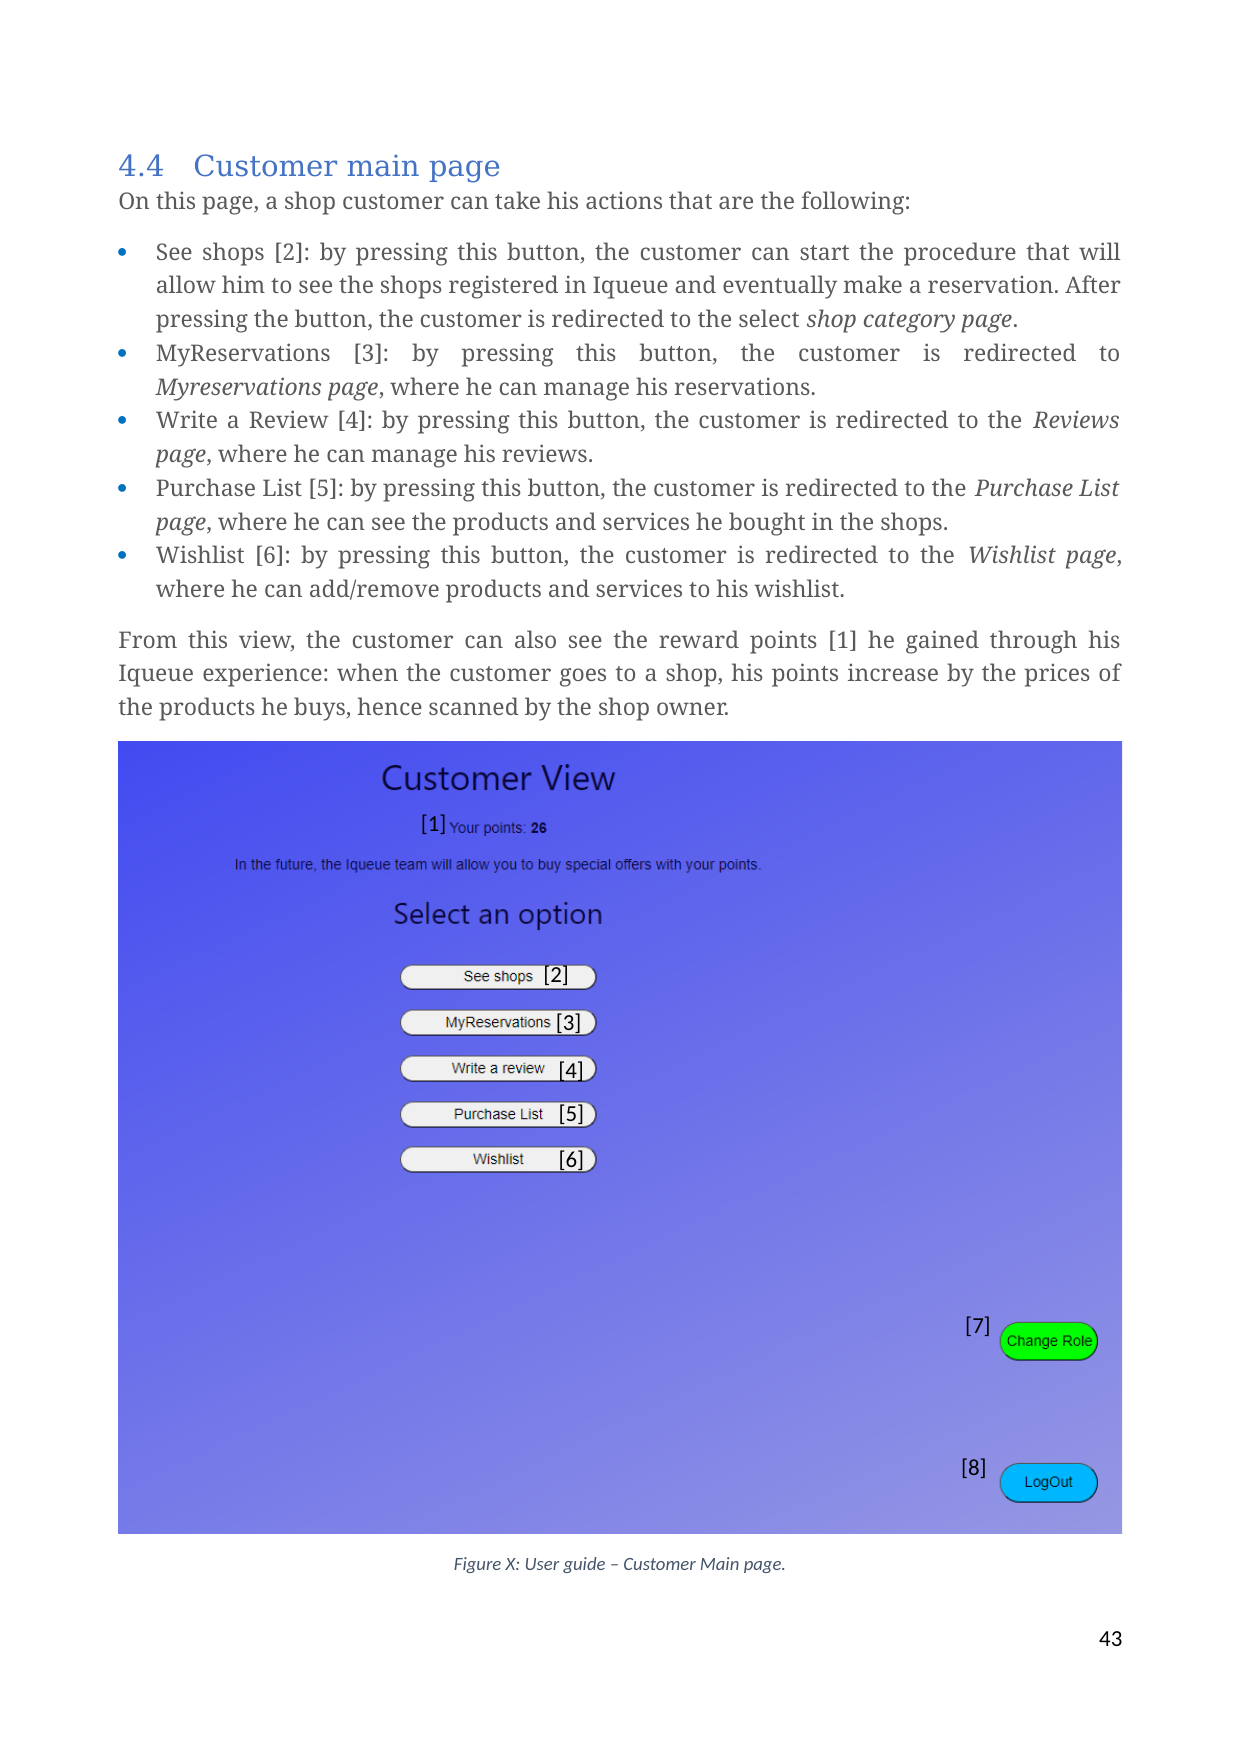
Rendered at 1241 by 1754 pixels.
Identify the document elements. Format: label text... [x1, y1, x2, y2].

list MyReservations [3]: by pressing this button, the customer is redirected to Myreservations page, where he can manage his reservations. [118, 337, 1122, 402]
subtitle Customer main page [118, 148, 1122, 183]
list See shops [2]: by pressing this button, the customer can start the procedure that will allow him to see the shops registered in Iqueue and eventually make a reservation. After pressing the button, the customer is redirected to the select shop category page. [118, 236, 1122, 334]
list Purchase List [5]: by pressing this button, the customer is redirected to the Purchase List page, where he can see the products and services he bought in the shops. [118, 472, 1122, 537]
list Write a Review [4]: by pressing this button, the customer is redirected to the Reviews page, where he can manage his reviews. [118, 404, 1122, 469]
list Wishlist [6]: by pressing this button, the customer is redirected to the Wishlist page, where he can add/remove products and services to his wishlist. [118, 539, 1122, 604]
text From this view, the customer can also see the reward points [1] he gained through his Iqueue experience: when the customer goes to a shop, his points increase by the prices of the products he buys, hence scanned by the shop owner. [118, 624, 1122, 722]
text On this page, a shop customer can take his actions that are the following: [118, 185, 1122, 217]
picture [118, 741, 1123, 1534]
text Figure X: User guide – Customer Main page. [118, 1552, 1122, 1575]
